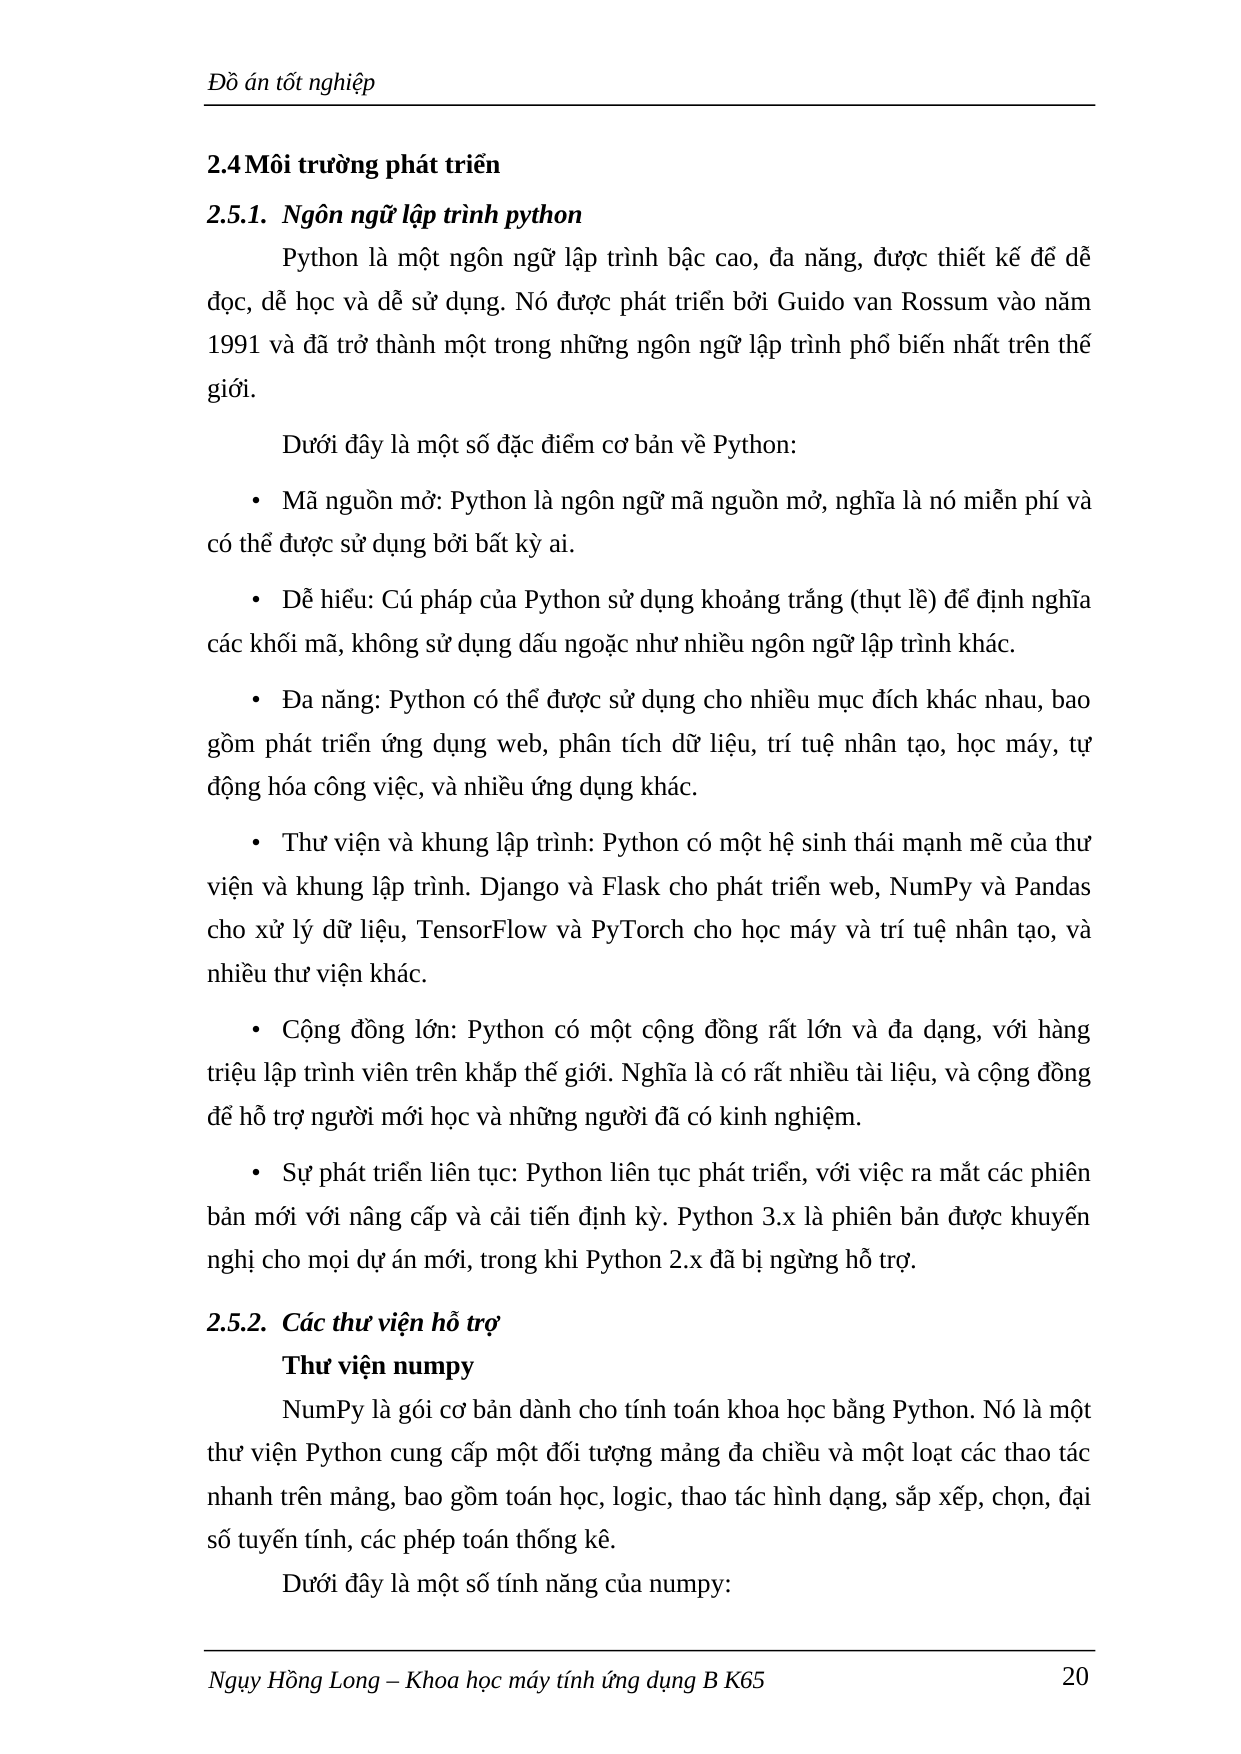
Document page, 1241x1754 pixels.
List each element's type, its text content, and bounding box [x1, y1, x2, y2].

text • Thư viện và khung lập trình: Python có một hệ sinh thái mạnh mẽ của thư viện và khung lập trình. Django và Flask cho phát triển web, NumPy và Pandas cho xử lý dữ liệu, TensorFlow và PyTorch cho học máy và trí tuệ nhân tạo, và nhiều thư viện khác. [207, 826, 1092, 988]
subtitle Các thư viện hỗ trợ [207, 1306, 1092, 1337]
subtitle Môi trường phát triển [207, 148, 1092, 179]
text • Sự phát triển liên tục: Python liên tục phát triển, với việc ra mắt các phiên bản mới với nâng cấp và cải tiến định kỳ. Python 3.x là phiên bản được khuyến nghị cho mọi dự án mới, trong khi Python 2.x đã bị ngừng hỗ trợ. [207, 1156, 1092, 1274]
subtitle Ngôn ngữ lập trình python [207, 198, 1092, 229]
text Thư viện numpy [207, 1349, 1092, 1380]
text NumPy là gói cơ bản dành cho tính toán khoa học bằng Python. Nó là một thư viện Python cung cấp một đối tượng mảng đa chiều và một loạt các thao tác nhanh trên mảng, bao gồm toán học, logic, thao tác hình dạng, sắp xếp, chọn, đại số tuyến tính, các phép toán thống kê. [207, 1393, 1092, 1554]
text • Đa năng: Python có thể được sử dụng cho nhiều mục đích khác nhau, bao gồm phát triển ứng dụng web, phân tích dữ liệu, trí tuệ nhân tạo, học máy, tự động hóa công việc, và nhiều ứng dụng khác. [207, 683, 1092, 801]
text Dưới đây là một số tính năng của numpy: [207, 1567, 1092, 1598]
text Dưới đây là một số đặc điểm cơ bản về Python: [207, 428, 1092, 459]
text • Dễ hiểu: Cú pháp của Python sử dụng khoảng trắng (thụt lề) để định nghĩa các khối mã, không sử dụng dấu ngoặc như nhiều ngôn ngữ lập trình khác. [207, 584, 1092, 658]
text • Cộng đồng lớn: Python có một cộng đồng rất lớn và đa dạng, với hàng triệu lập trình viên trên khắp thế giới. Nghĩa là có rất nhiều tài liệu, và cộng đồng để hỗ trợ người mới học và những người đã có kinh nghiệm. [207, 1013, 1092, 1131]
text • Mã nguồn mở: Python là ngôn ngữ mã nguồn mở, nghĩa là nó miễn phí và có thể được sử dụng bởi bất kỳ ai. [207, 484, 1092, 559]
text Python là một ngôn ngữ lập trình bậc cao, đa năng, được thiết kế để dễ đọc, dễ học và dễ sử dụng. Nó được phát triển bởi Guido van Rossum vào năm 1991 và đã trở thành một trong những ngôn ngữ lập trình phổ biến nhất trên thế giới. [207, 241, 1092, 403]
